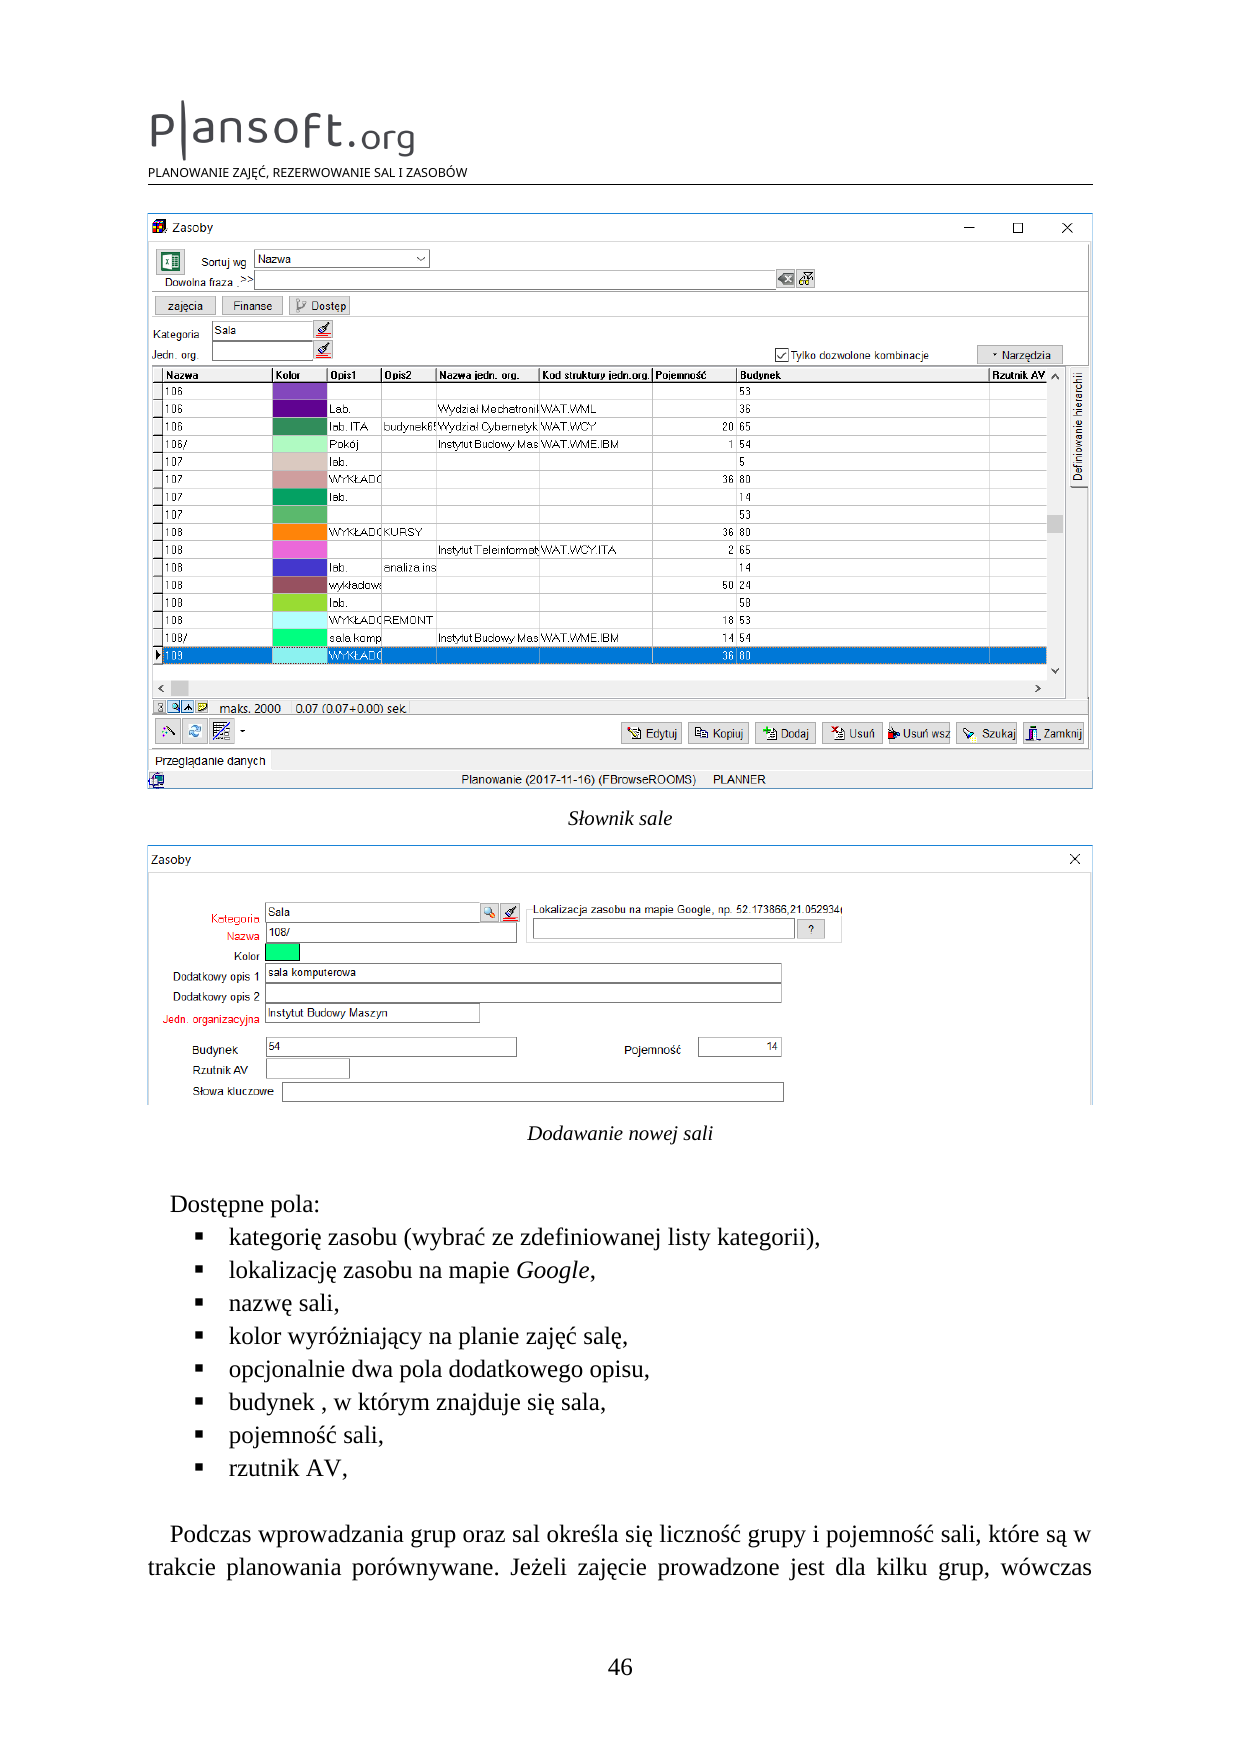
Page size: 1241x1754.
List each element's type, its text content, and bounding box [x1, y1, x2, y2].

list kategorię zasobu (wybrać ze zdefiniowanej listy kategorii), [193, 1222, 1093, 1251]
list pojemność sali, [193, 1420, 1093, 1449]
picture [147, 213, 1093, 789]
list opcjonalnie dwa pola dodatkowego opisu, [193, 1354, 1093, 1383]
text Słownik sale [148, 805, 1093, 829]
list nazwę sali, [193, 1288, 1093, 1317]
list rzutnik AV, [193, 1453, 1093, 1482]
list budynek , w którym znajduje się sala, [193, 1387, 1093, 1416]
list lokalizację zasobu na mapie Google, [193, 1255, 1093, 1284]
picture [147, 73, 418, 165]
text Dostępne pola: [148, 1189, 1093, 1218]
list kolor wyróżniający na planie zajęć salę, [193, 1321, 1093, 1350]
picture [147, 845, 1093, 1105]
text Dodawanie nowej sali [148, 1121, 1093, 1145]
